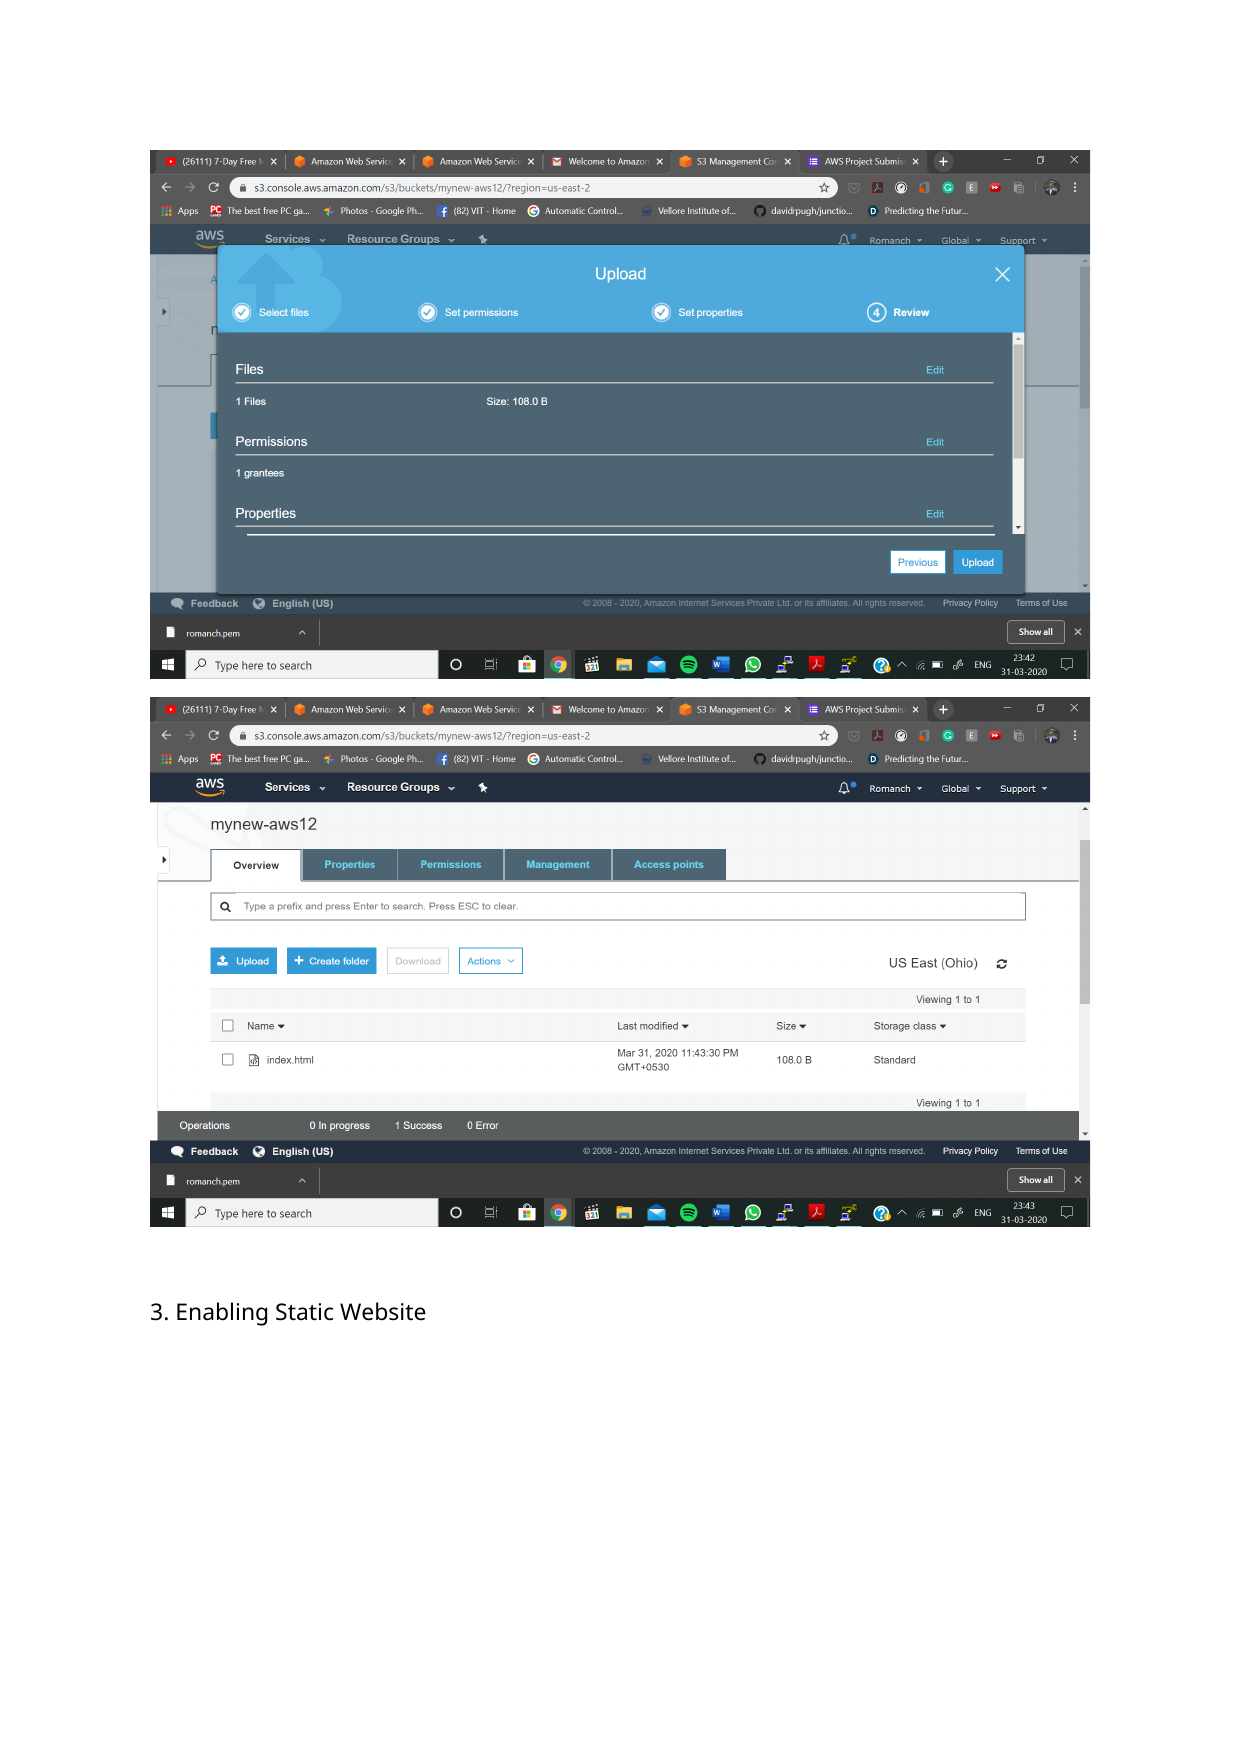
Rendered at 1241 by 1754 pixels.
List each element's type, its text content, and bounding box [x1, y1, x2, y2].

picture [150, 697, 1091, 1227]
text 3. Enabling Static Website [150, 1296, 1090, 1327]
picture [150, 150, 1091, 679]
